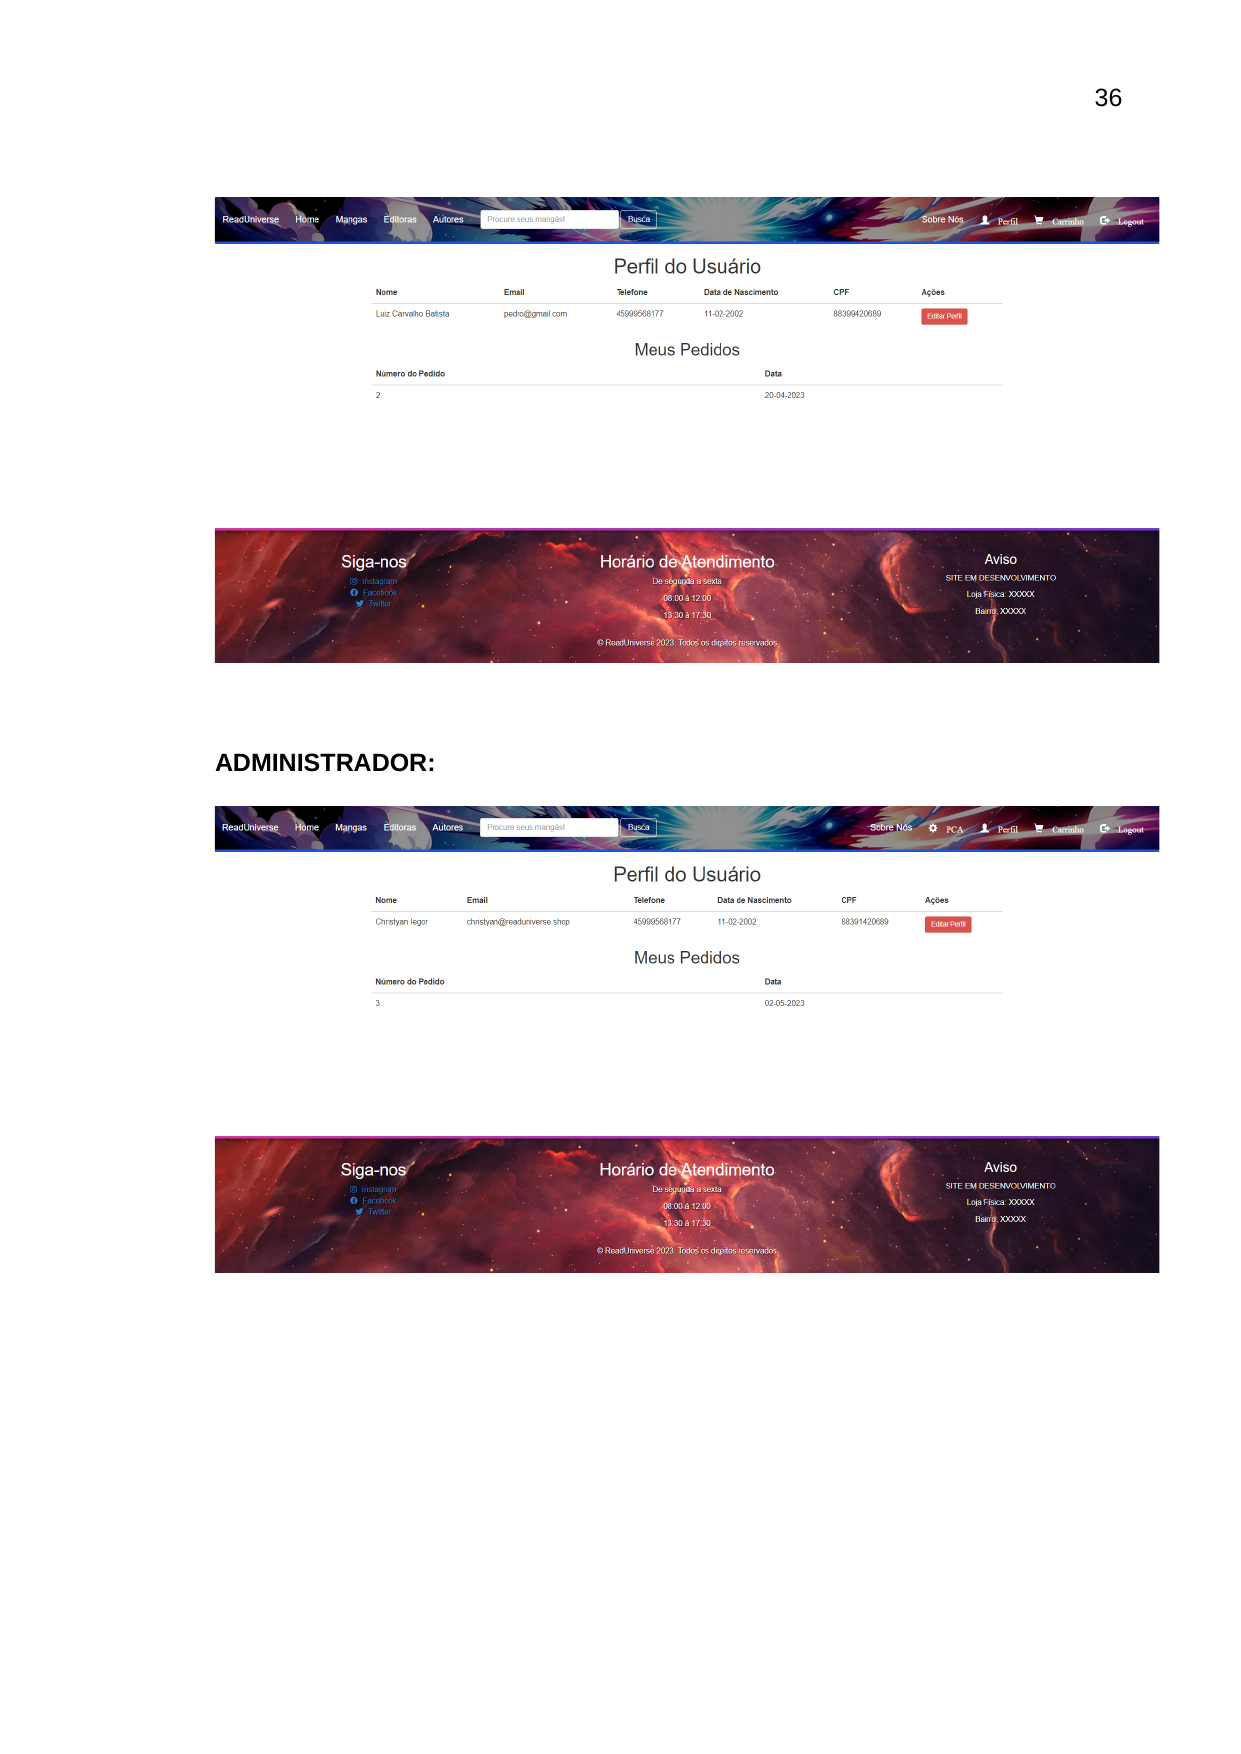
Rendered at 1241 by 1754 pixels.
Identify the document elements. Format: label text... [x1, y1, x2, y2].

text ADMINISTRADOR: [215, 748, 1122, 777]
picture [214, 806, 1160, 1273]
picture [214, 197, 1160, 663]
